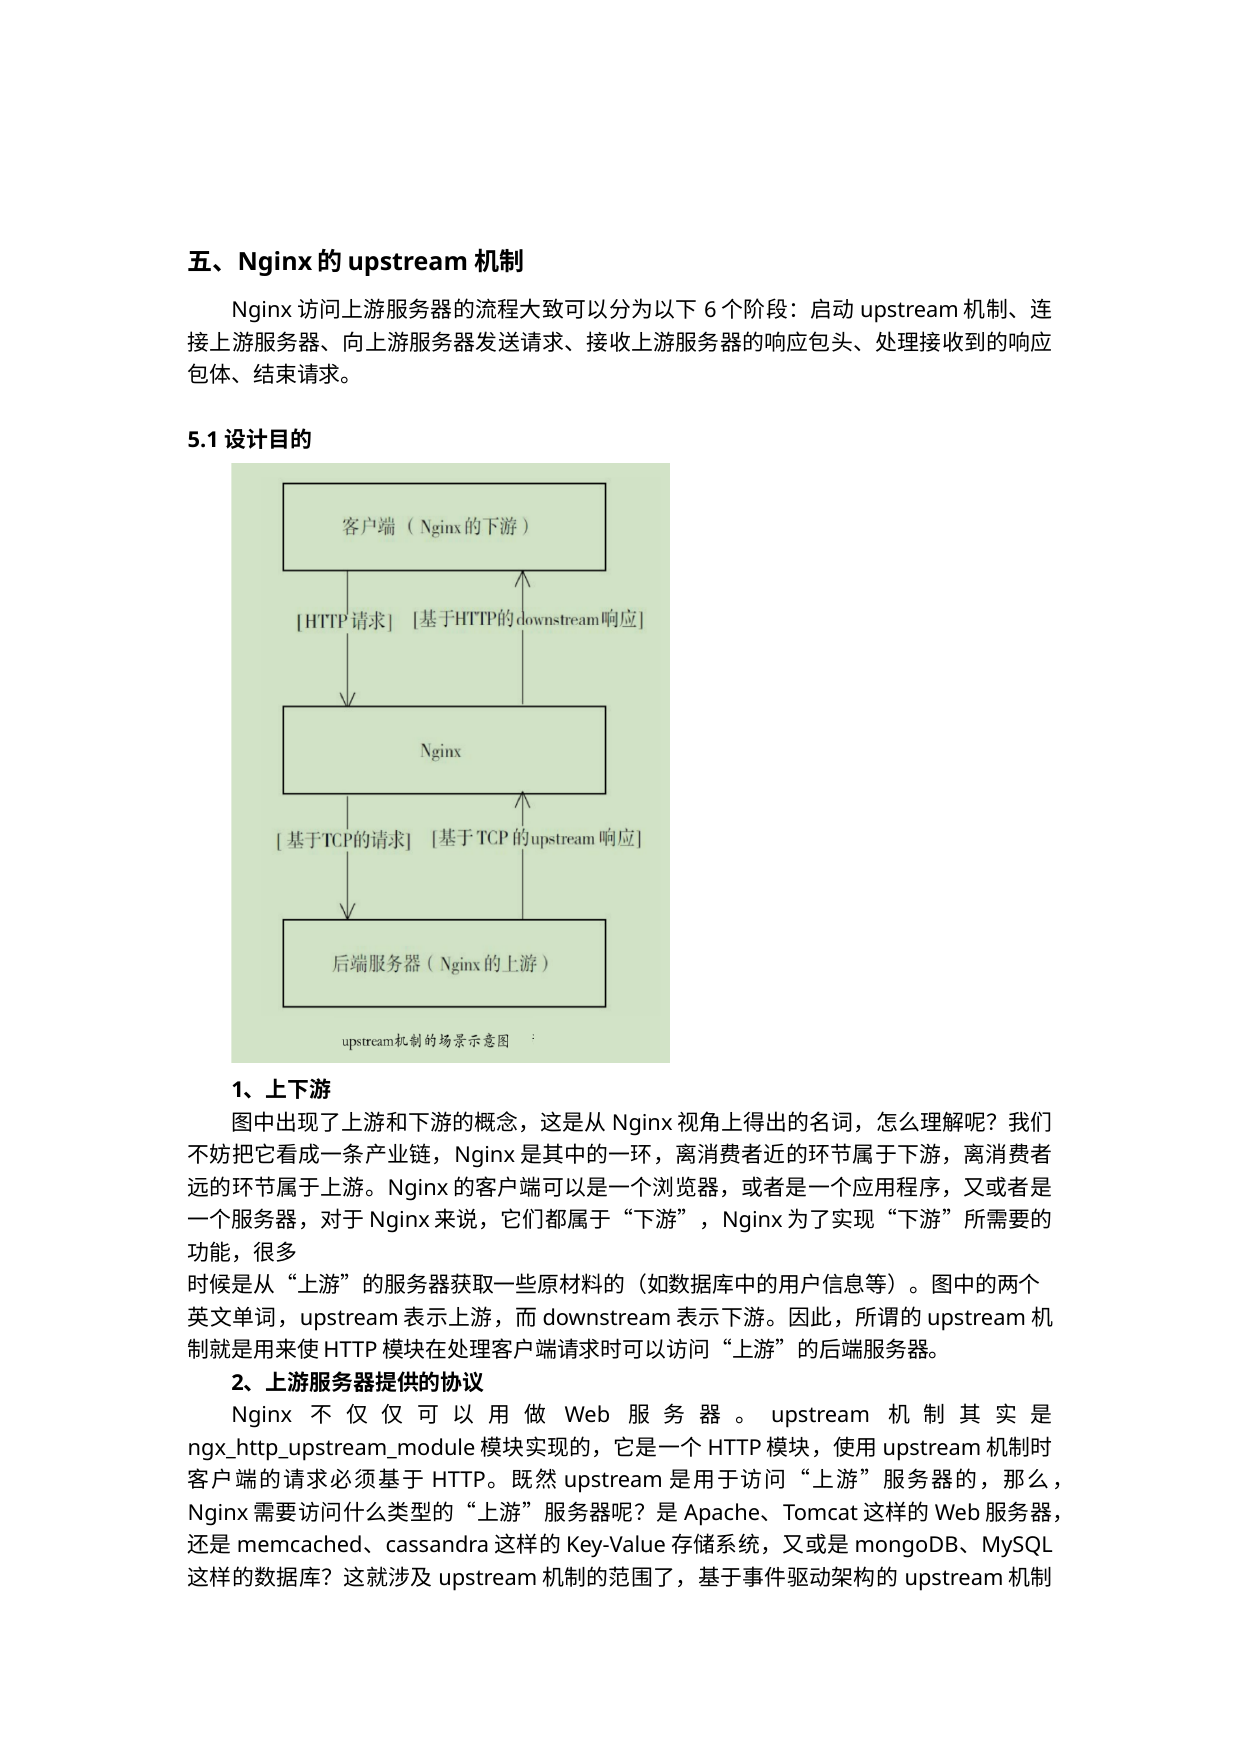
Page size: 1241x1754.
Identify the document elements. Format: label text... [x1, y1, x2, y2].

text 图中出现了上游和下游的概念，这是从Nginx视角上得出的名词，怎么理解呢？我们不妨把它看成一条产业链，Nginx是其中的一环，离消费者近的环节属于下游，离消费者远的环节属于上游。Nginx的客户端可以是一个浏览器，或者是一个应用程序，又或者是一个服务器，对于Nginx来说，它们都属于“下游”，Nginx为了实现“下游”所需要的功能，很多 [187, 1104, 1053, 1267]
text 5.1 设计目的 [187, 422, 1053, 454]
text 1、上下游 [187, 1072, 1053, 1104]
text Nginx访问上游服务器的流程大致可以分为以下6个阶段：启动upstream机制、连接上游服务器、向上游服务器发送请求、接收上游服务器的响应包头、处理接收到的响应包体、结束请求。 [187, 292, 1053, 389]
text 五、Nginx的upstream 机制 [187, 227, 1053, 292]
text 英文单词，upstream表示上游，而downstream表示下游。因此，所谓的upstream机制就是用来使HTTP模块在处理客户端请求时可以访问“上游”的后端服务器。 [187, 1299, 1053, 1364]
text 2、上游服务器提供的协议 [187, 1364, 1053, 1397]
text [187, 1397, 1053, 1592]
picture [231, 463, 670, 1063]
text 时候是从“上游”的服务器获取一些原材料的（如数据库中的用户信息等）。图中的两个 [187, 1267, 1053, 1299]
